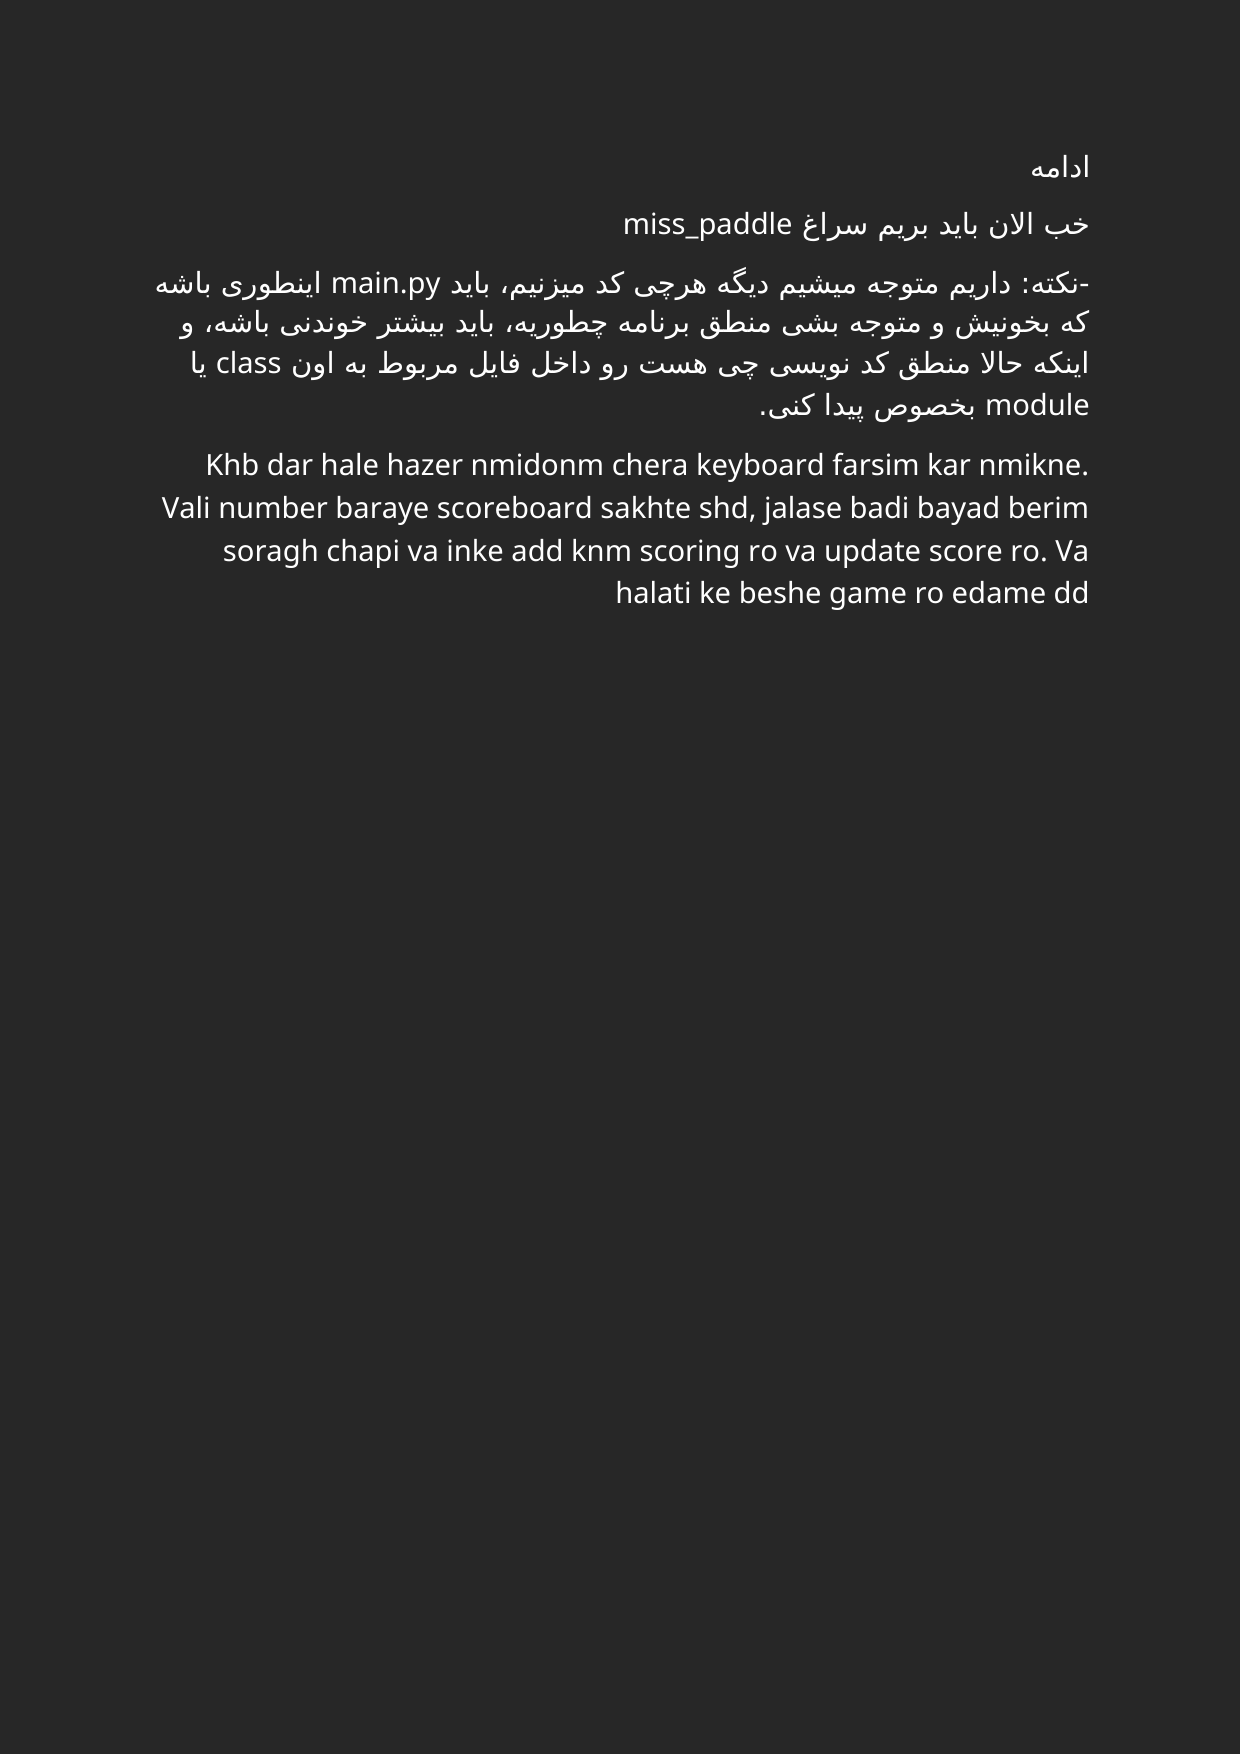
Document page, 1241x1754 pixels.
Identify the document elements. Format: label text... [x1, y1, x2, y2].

text خب الان باید بریم سراغ miss_paddle [150, 203, 1090, 243]
text -نکته: داریم متوجه میشیم دیگه هرچی کد میزنیم، باید main.py اینطوری باشه که بخونیش و متوجه بشی منطق برنامه چطوریه، باید بیشتر خوندنی باشه، و اینکه حالا منطق کد نویسی چی هست رو داخل فایل مربوط به اون class یا module بخصوص پیدا کنی. [150, 263, 1090, 424]
text ادامه [150, 150, 1090, 184]
text Khb dar hale hazer nmidonm chera keyboard farsim kar nmikne. Vali number baraye scoreboard sakhte shd, jalase badi bayad berim soragh chapi va inke add knm scoring ro va update score ro. Va halati ke beshe game ro edame dd [150, 444, 1090, 612]
